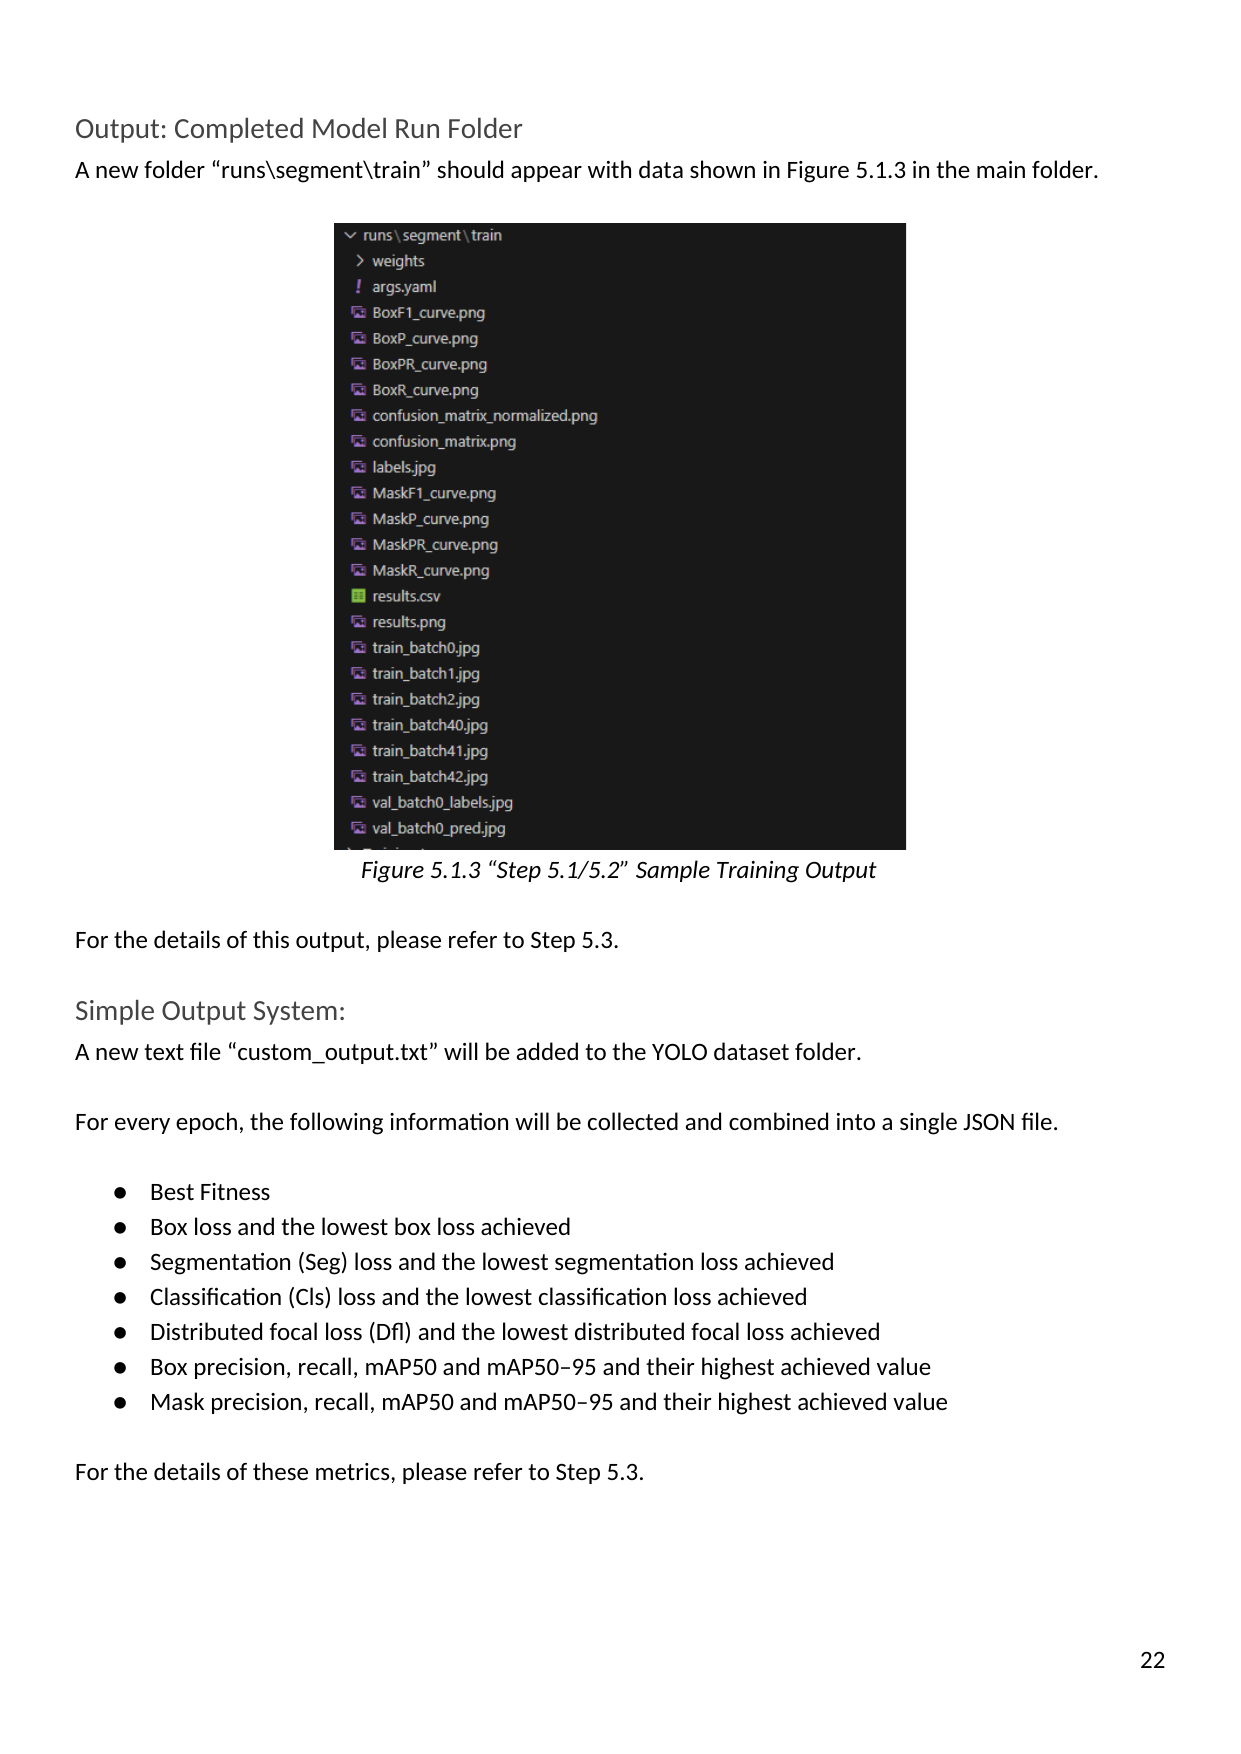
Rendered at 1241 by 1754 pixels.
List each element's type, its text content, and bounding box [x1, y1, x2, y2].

picture [334, 223, 907, 850]
subtitle Output: Completed Model Run Folder [75, 110, 1165, 145]
list Classification (Cls) loss and the lowest classification loss achieved [112, 1281, 1165, 1312]
text Figure 5.1.3 “Step 5.1/5.2” Sample Training Output [75, 854, 1165, 885]
list Segmentation (Seg) loss and the lowest segmentation loss achieved [112, 1246, 1165, 1277]
list Best Fitness [112, 1176, 1165, 1207]
subtitle Simple Output System: [75, 992, 1165, 1028]
list Box precision, recall, mAP50 and mAP50–95 and their highest achieved value [112, 1351, 1165, 1382]
list Box loss and the lowest box loss achieved [112, 1211, 1165, 1242]
text For the details of these metrics, please refer to Step 5.3. [75, 1421, 1165, 1487]
text For the details of this output, please refer to Step 5.3. [75, 924, 1165, 955]
text A new folder “runs\segment\train” should appear with data shown in Figure 5.1.3 in the main folder. [75, 154, 1165, 184]
list Mask precision, recall, mAP50 and mAP50–95 and their highest achieved value [112, 1386, 1165, 1417]
text A new text file “custom_output.txt” will be added to the YOLO dataset folder. [75, 1036, 1165, 1067]
text For every epoch, the following information will be collected and combined into a single JSON file. [75, 1106, 1165, 1137]
list Distributed focal loss (Dfl) and the lowest distributed focal loss achieved [112, 1316, 1165, 1347]
